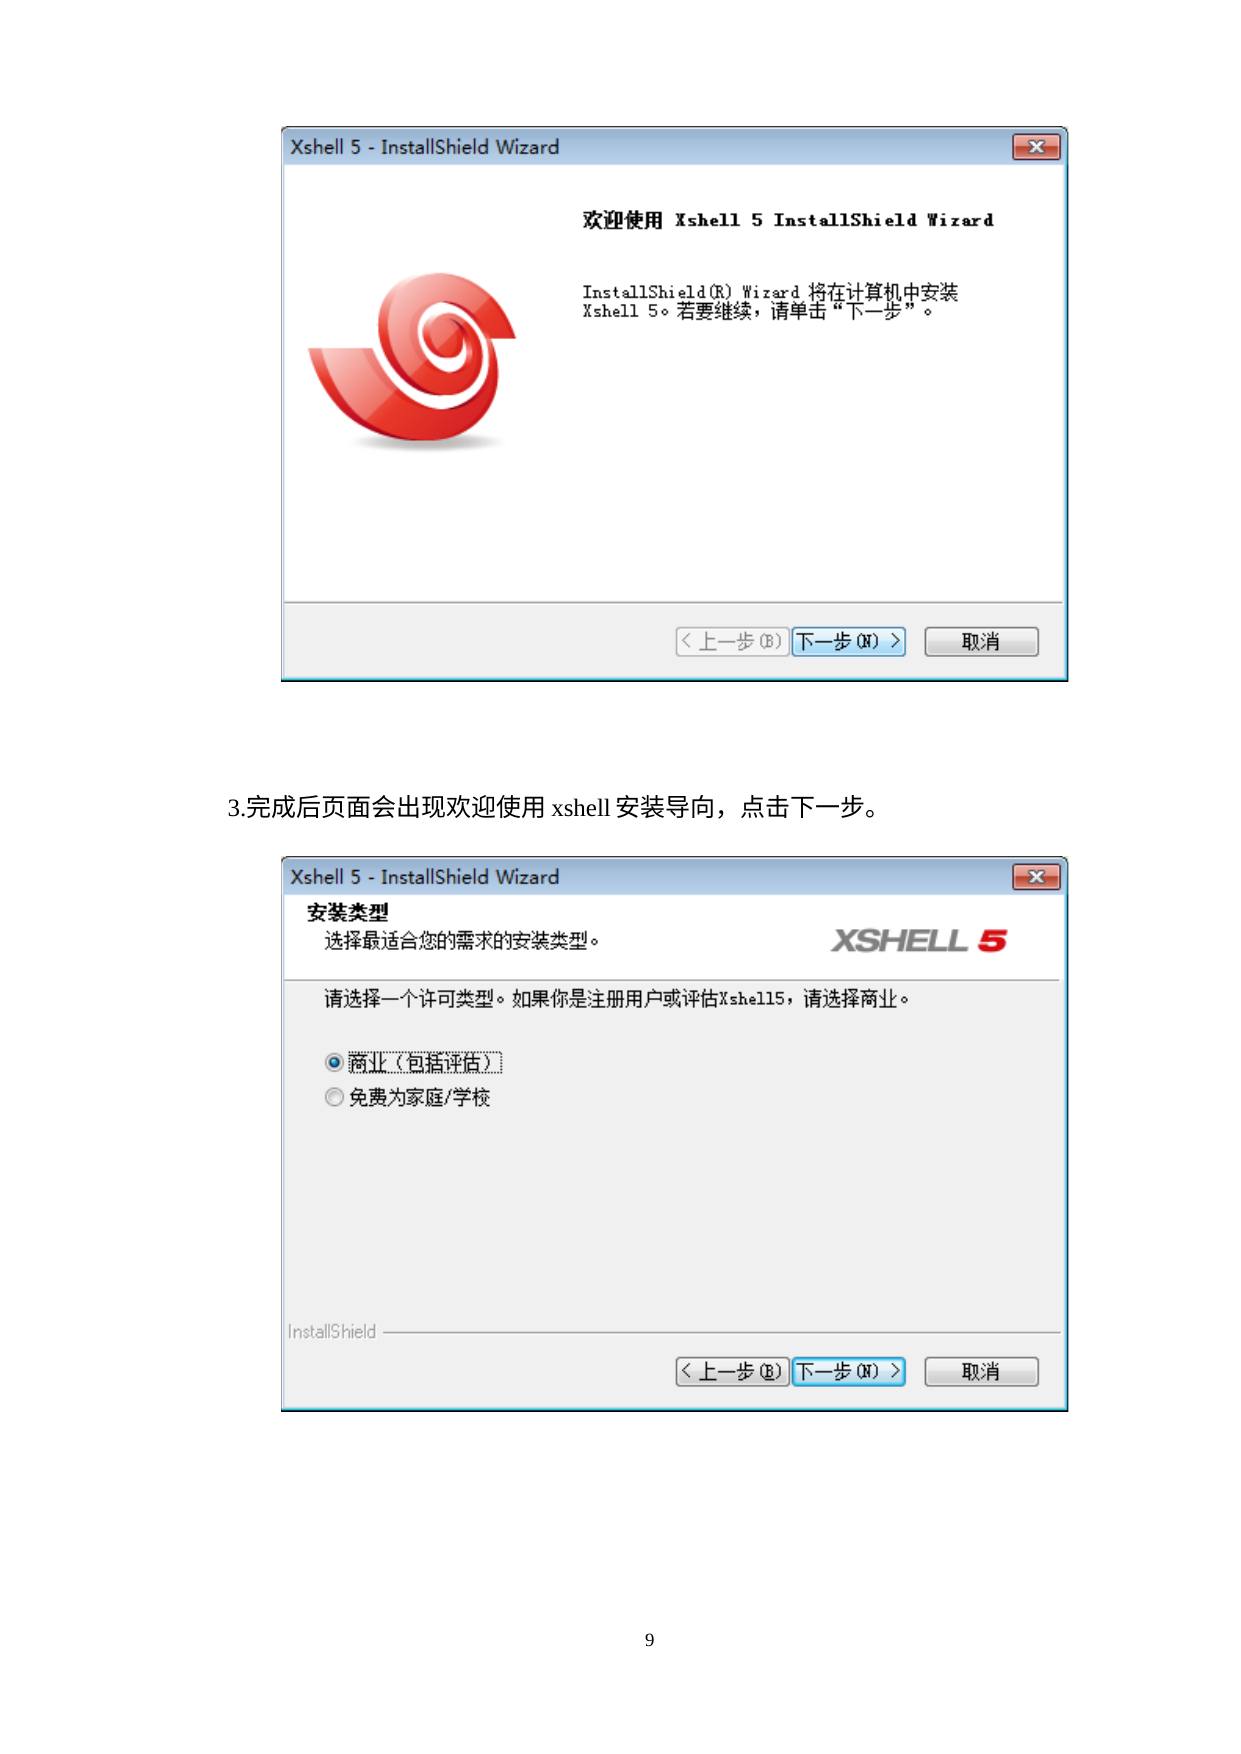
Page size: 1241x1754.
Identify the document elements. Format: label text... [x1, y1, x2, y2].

text 3.完成后页面会出现欢迎使用xshell安装导向，点击下一步。 [177, 772, 1122, 839]
picture [281, 126, 1069, 682]
picture [281, 856, 1069, 1412]
